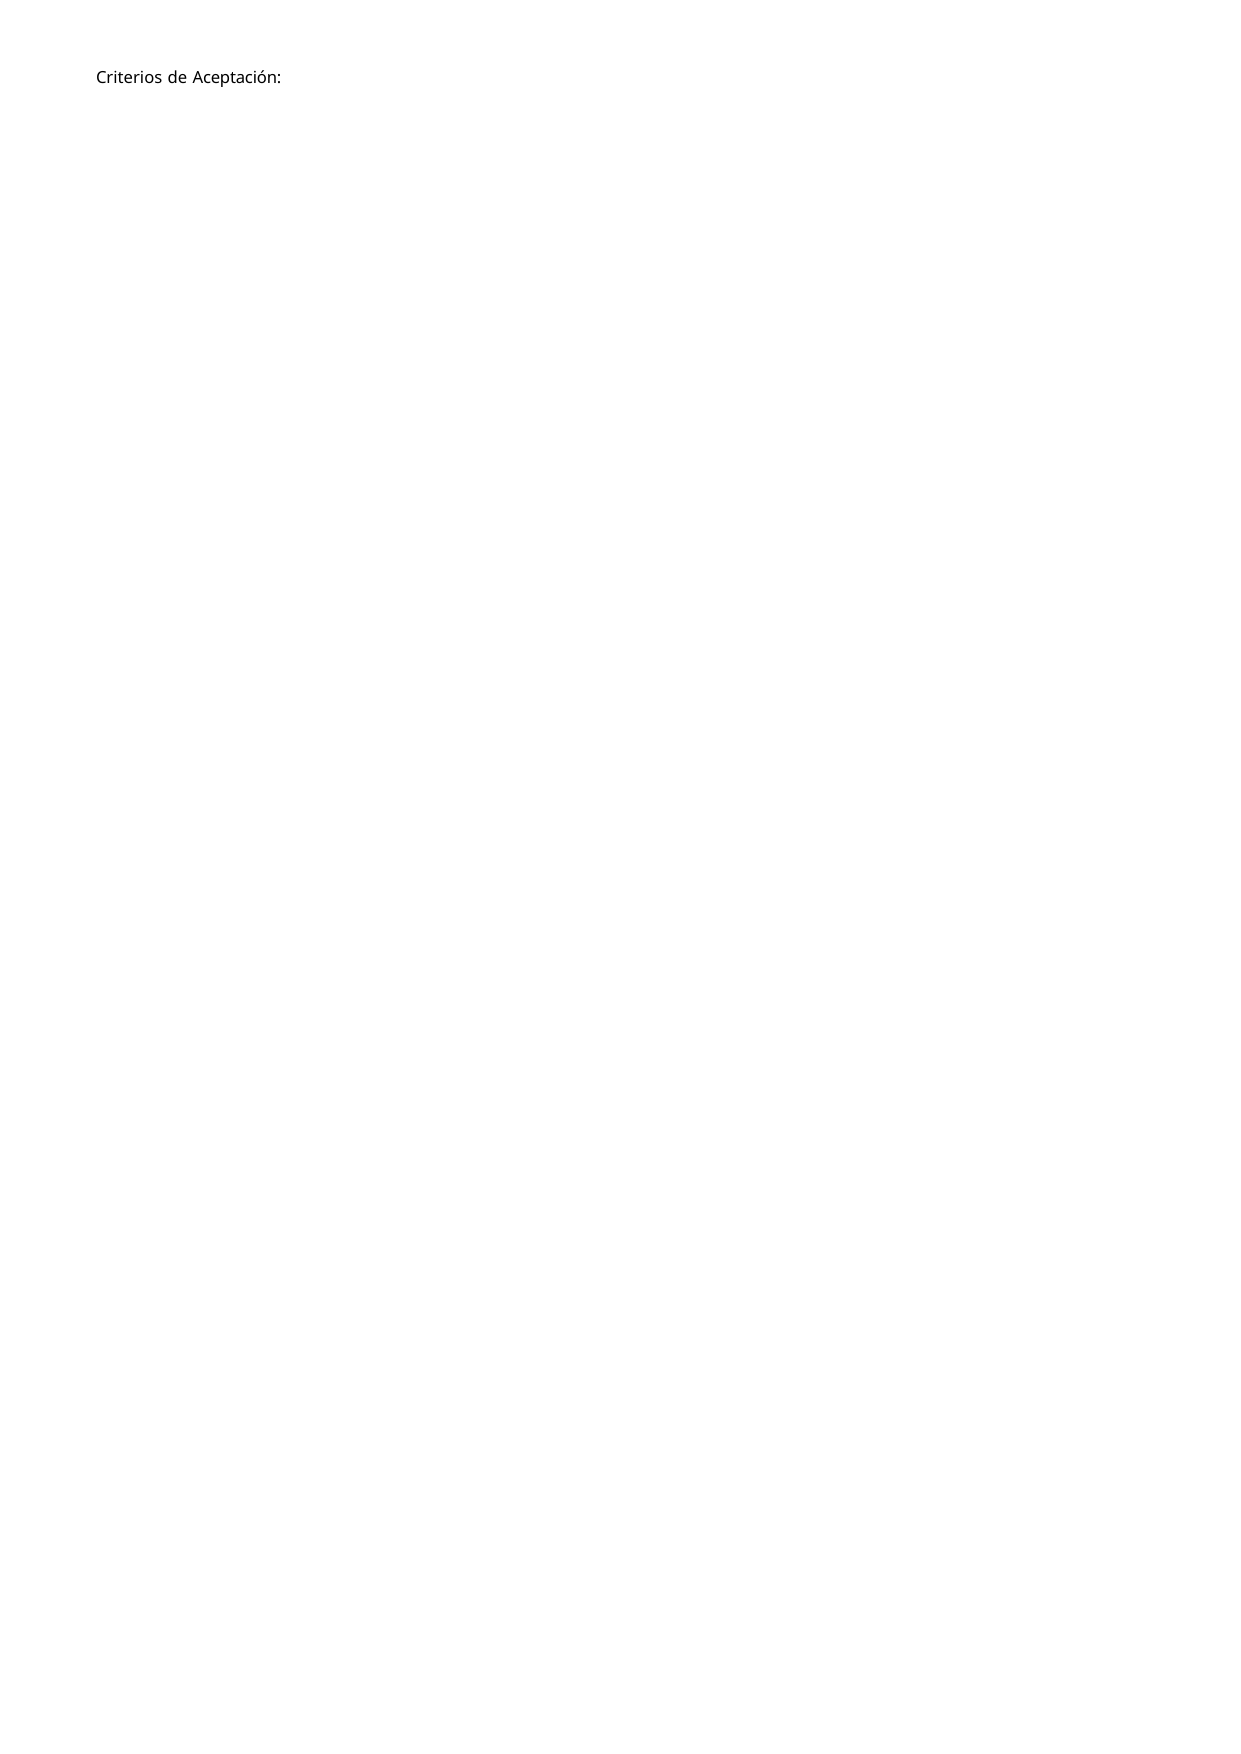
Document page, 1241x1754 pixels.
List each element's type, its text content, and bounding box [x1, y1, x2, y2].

text Criterios de Aceptación: [96, 66, 1166, 88]
